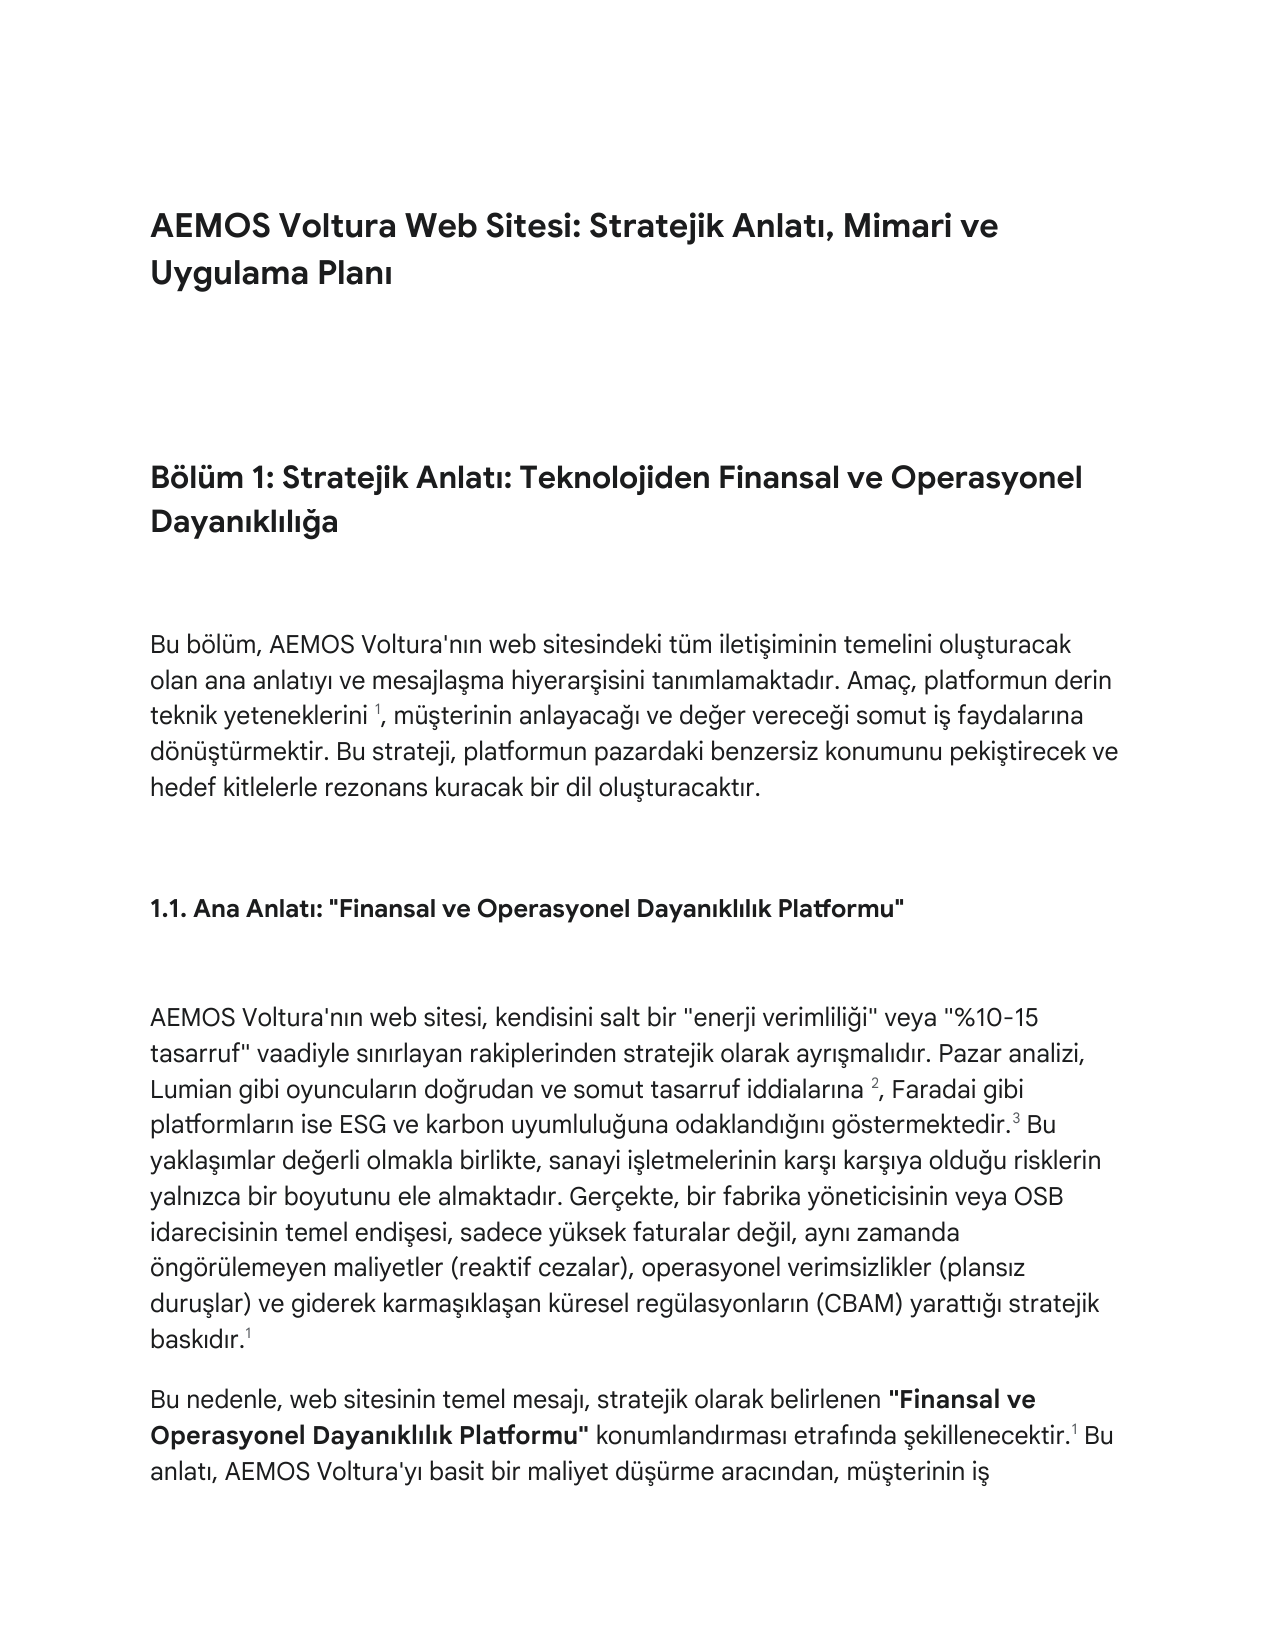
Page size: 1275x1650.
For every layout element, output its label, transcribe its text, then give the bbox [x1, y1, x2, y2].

subtitle Bölüm 1: Stratejik Anlatı: Teknolojiden Finansal ve Operasyonel Dayanıklılığa [150, 458, 1125, 542]
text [150, 1385, 1125, 1488]
subtitle AEMOS Voltura Web Sitesi: Stratejik Anlatı, Mimari ve Uygulama Planı [150, 205, 1125, 294]
text AEMOS Voltura'nın web sitesi, kendisini salt bir "enerji verimliliği" veya "%10-15 tasarruf" vaadiyle sınırlayan rakiplerinden stratejik olarak ayrışmalıdır. Pazar analizi, Lumian gibi oyuncuların doğrudan ve somut tasarruf iddialarına 2, Faradai gibi platformların ise ESG ve karbon uyumluluğuna odaklandığını göstermektedir.3 Bu yaklaşımlar değerli olmakla birlikte, sanayi işletmelerinin karşı karşıya olduğu risklerin yalnızca bir boyutunu ele almaktadır. Gerçekte, bir fabrika yöneticisinin veya OSB idarecisinin temel endişesi, sadece yüksek faturalar değil, aynı zamanda öngörülemeyen maliyetler (reaktif cezalar), operasyonel verimsizlikler (plansız duruşlar) ve giderek karmaşıklaşan küresel regülasyonların (CBAM) yarattığı stratejik baskıdır.1 [150, 1002, 1125, 1355]
text Bu bölüm, AEMOS Voltura'nın web sitesindeki tüm iletişiminin temelini oluşturacak olan ana anlatıyı ve mesajlaşma hiyerarşisini tanımlamaktadır. Amaç, platformun derin teknik yeteneklerini 1, müşterinin anlayacağı ve değer vereceği somut iş faydalarına dönüştürmektir. Bu strateji, platformun pazardaki benzersiz konumunu pekiştirecek ve hedef kitlelerle rezonans kuracak bir dil oluşturacaktır. [150, 629, 1125, 803]
subtitle 1.1. Ana Anlatı: "Finansal ve Operasyonel Dayanıklılık Platformu" [150, 893, 1125, 925]
